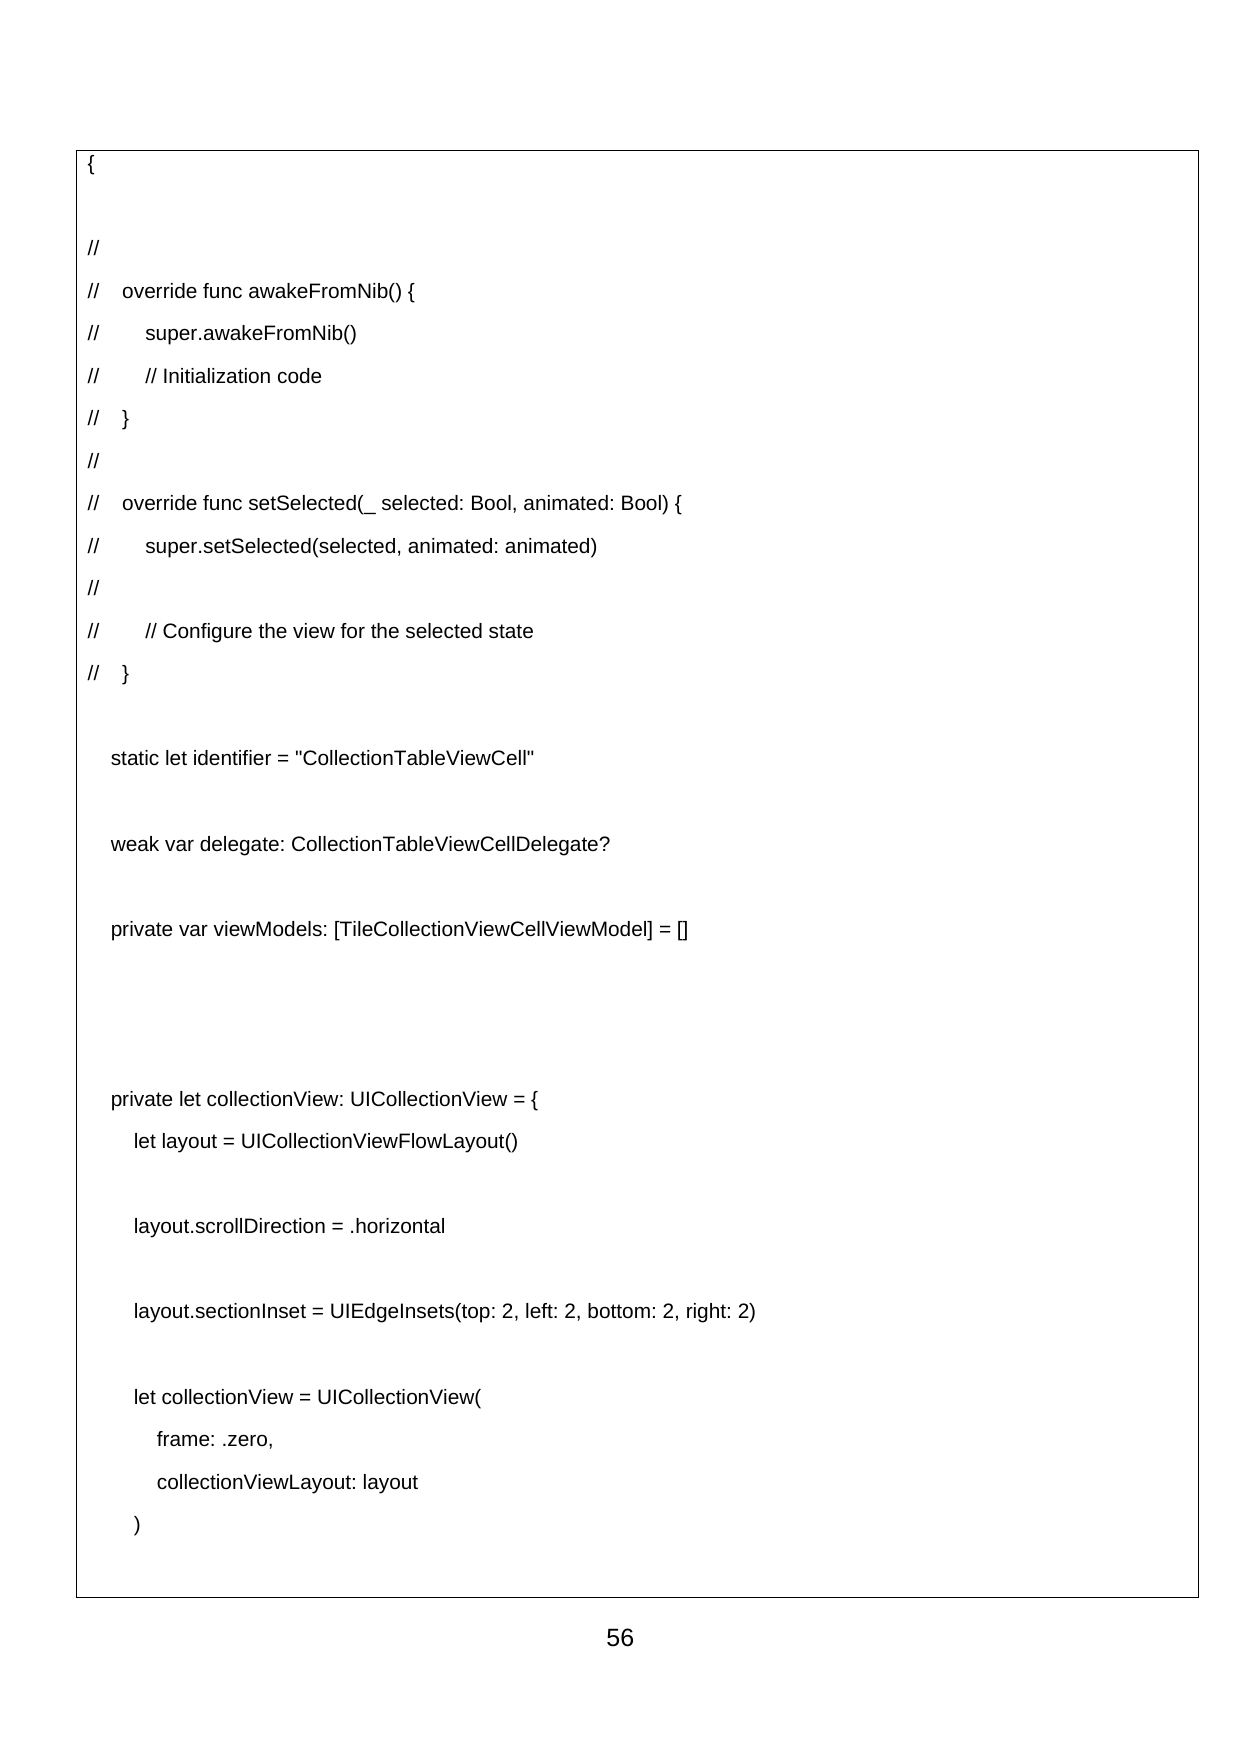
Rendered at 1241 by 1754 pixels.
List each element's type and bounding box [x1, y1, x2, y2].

table_header [77, 151, 1198, 1597]
